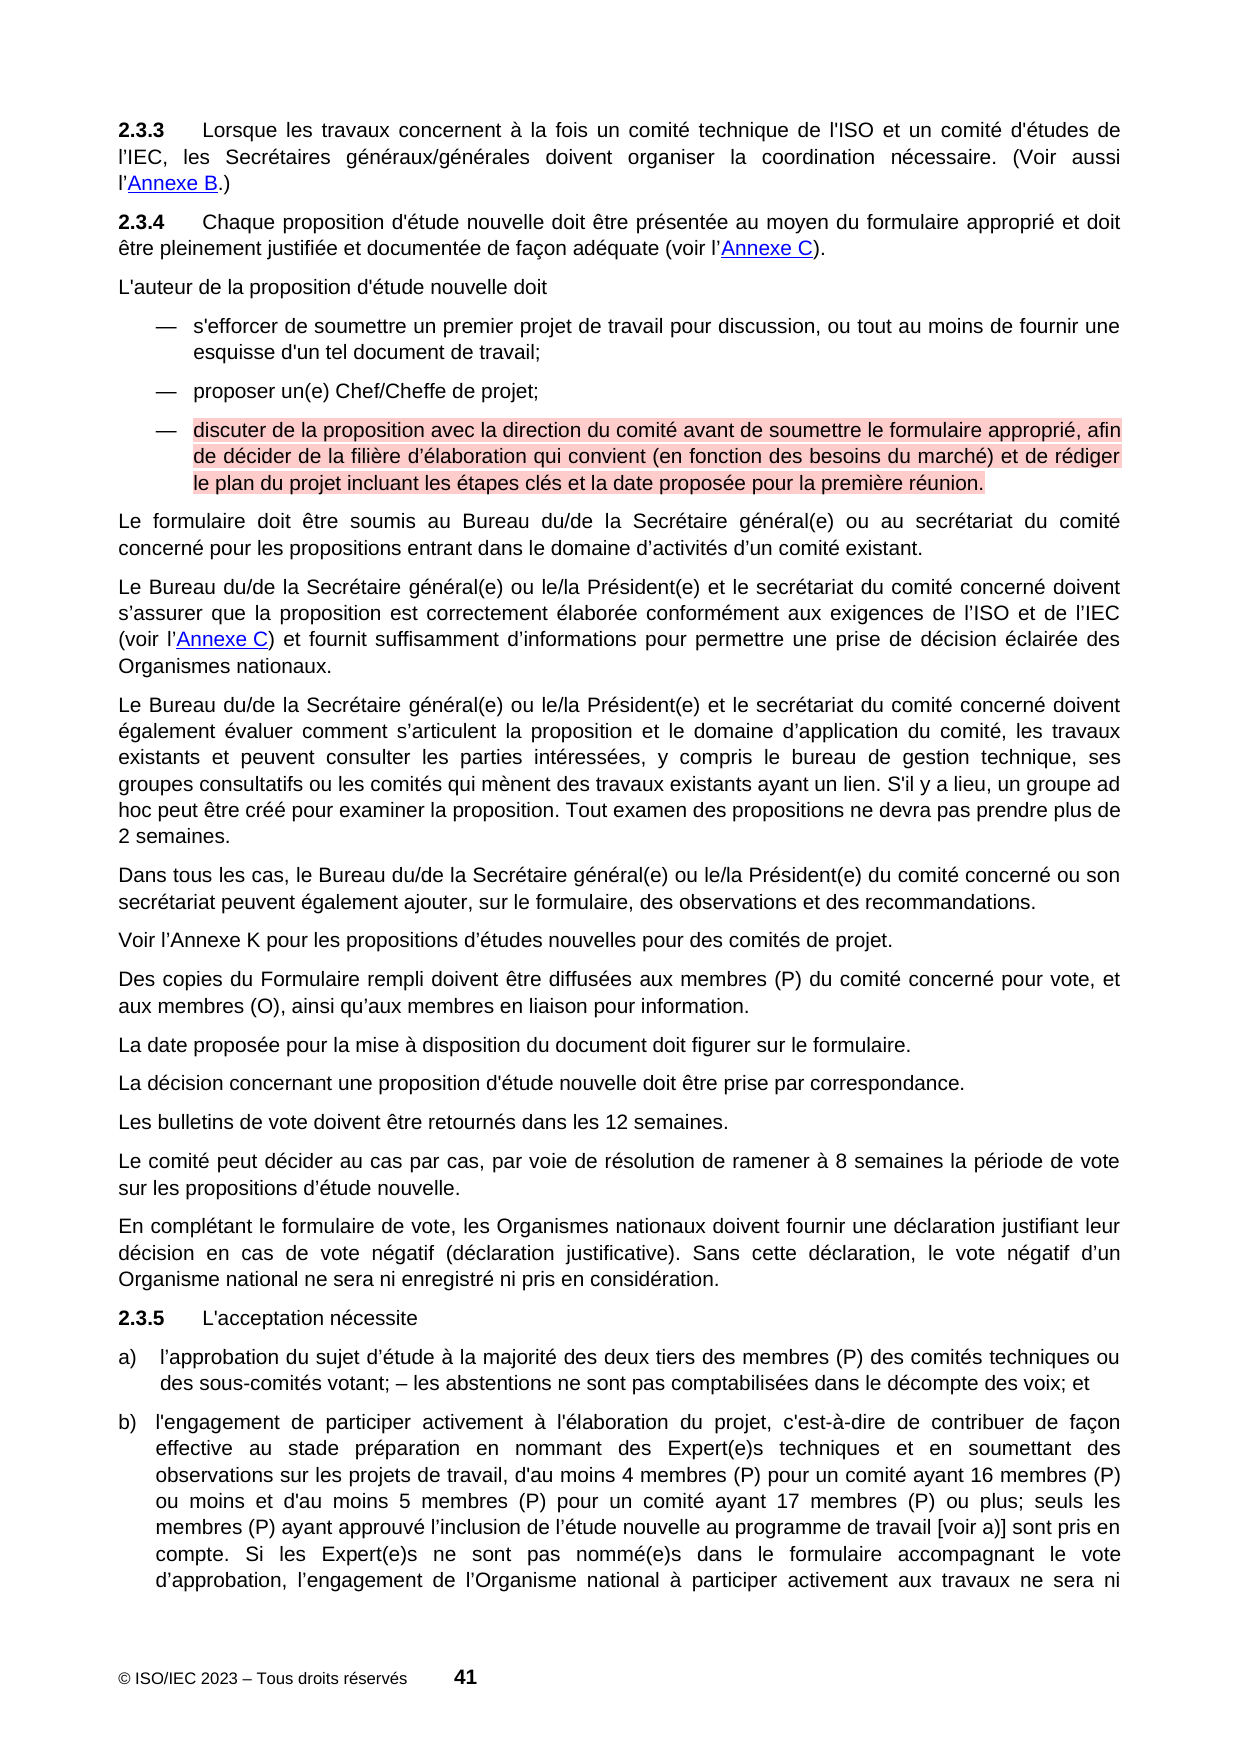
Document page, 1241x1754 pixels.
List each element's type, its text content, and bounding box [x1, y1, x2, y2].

text 2.3.3 Lorsque les travaux concernent à la fois un comité technique de l'ISO et un comité d'études de l’IEC, les Secrétaires généraux/générales doivent organiser la coordination nécessaire. (Voir aussi l’Annexe B.) [118, 118, 1122, 195]
list discuter de la proposition avec la direction du comité avant de soumettre le formulaire approprié, afin de décider de la filière d’élaboration qui convient (en fonction des besoins du marché) et de rédiger le plan du projet incluant les étapes clés et la date proposée pour la première réunion. [156, 418, 1122, 494]
text La date proposée pour la mise à disposition du document doit figurer sur le formulaire. [118, 1032, 1122, 1056]
text 2.3.4 Chaque proposition d'étude nouvelle doit être présentée au moyen du formulaire approprié et doit être pleinement justifiée et documentée de façon adéquate (voir l’Annexe C). [118, 210, 1122, 260]
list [118, 1410, 1122, 1592]
text Le comité peut décider au cas par cas, par voie de résolution de ramener à 8 semaines la période de vote sur les propositions d’étude nouvelle. [118, 1149, 1122, 1199]
list l’approbation du sujet d’étude à la majorité des deux tiers des membres (P) des comités techniques ou des sous-comités votant; – les abstentions ne sont pas comptabilisées dans le décompte des voix; et [118, 1344, 1122, 1395]
text 2.3.5 L'acceptation nécessite [118, 1306, 1122, 1330]
list s'efforcer de soumettre un premier projet de travail pour discussion, ou tout au moins de fournir une esquisse d'un tel document de travail; [156, 314, 1122, 364]
text La décision concernant une proposition d'étude nouvelle doit être prise par correspondance. [118, 1071, 1122, 1095]
text L'auteur de la proposition d'étude nouvelle doit [118, 275, 1122, 299]
text Les bulletins de vote doivent être retournés dans les 12 semaines. [118, 1110, 1122, 1134]
text Des copies du Formulaire rempli doivent être diffusées aux membres (P) du comité concerné pour vote, et aux membres (O), ainsi qu’aux membres en liaison pour information. [118, 967, 1122, 1017]
list proposer un(e) Chef/Cheffe de projet; [156, 379, 1122, 403]
text Voir l’Annexe K pour les propositions d’études nouvelles pour des comités de projet. [118, 928, 1122, 952]
text En complétant le formulaire de vote, les Organismes nationaux doivent fournir une déclaration justifiant leur décision en cas de vote négatif (déclaration justificative). Sans cette déclaration, le vote négatif d’un Organisme national ne sera ni enregistré ni pris en considération. [118, 1214, 1122, 1291]
text Le formulaire doit être soumis au Bureau du/de la Secrétaire général(e) ou au secrétariat du comité concerné pour les propositions entrant dans le domaine d’activités d’un comité existant. [118, 509, 1122, 560]
text Le Bureau du/de la Secrétaire général(e) ou le/la Président(e) et le secrétariat du comité concerné doivent également évaluer comment s’articulent la proposition et le domaine d’application du comité, les travaux existants et peuvent consulter les parties intéressées, y compris le bureau de gestion technique, ses groupes consultatifs ou les comités qui mènent des travaux existants ayant un lien. S'il y a lieu, un groupe ad hoc peut être créé pour examiner la proposition. Tout examen des propositions ne devra pas prendre plus de 2 semaines. [118, 692, 1122, 848]
text Le Bureau du/de la Secrétaire général(e) ou le/la Président(e) et le secrétariat du comité concerné doivent s’assurer que la proposition est correctement élaborée conformément aux exigences de l’ISO et de l’IEC (voir l’Annexe C) et fournit suffisamment d’informations pour permettre une prise de décision éclairée des Organismes nationaux. [118, 574, 1122, 678]
text Dans tous les cas, le Bureau du/de la Secrétaire général(e) ou le/la Président(e) du comité concerné ou son secrétariat peuvent également ajouter, sur le formulaire, des observations et des recommandations. [118, 863, 1122, 913]
